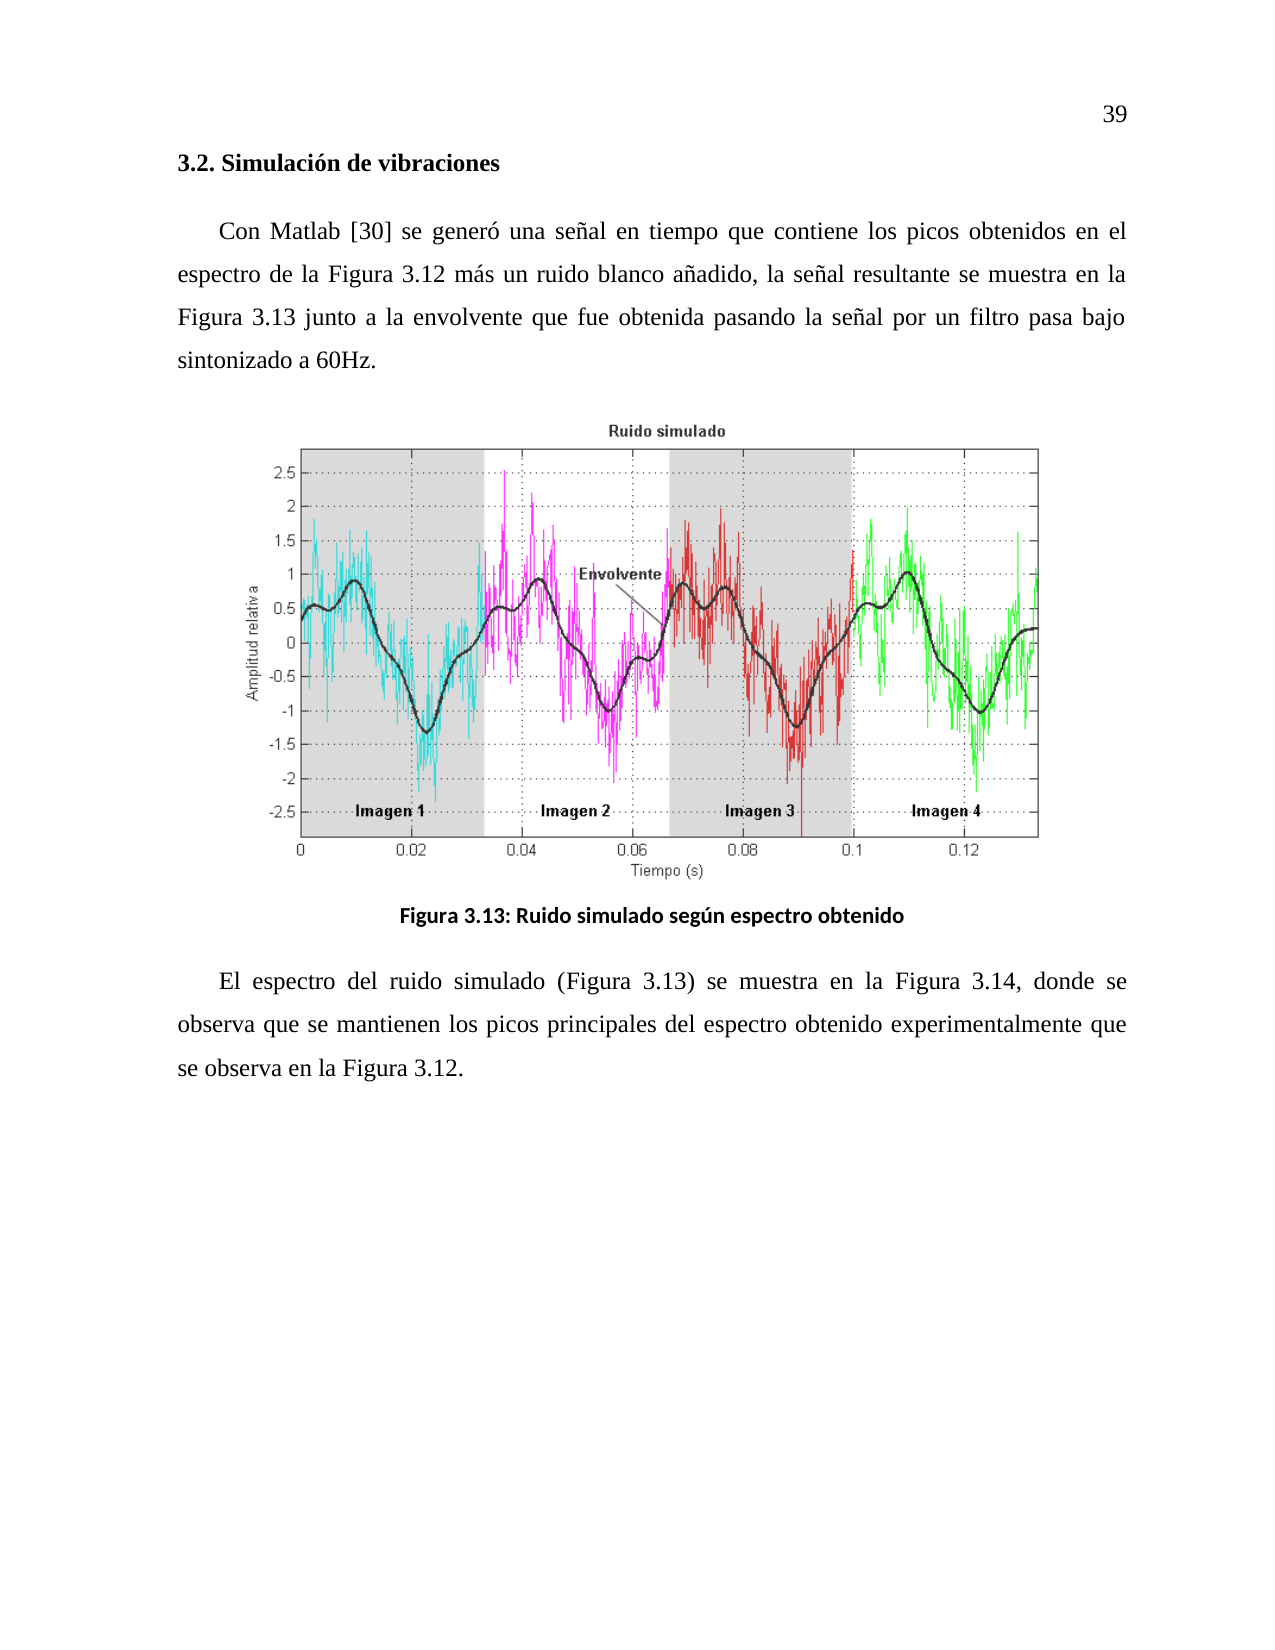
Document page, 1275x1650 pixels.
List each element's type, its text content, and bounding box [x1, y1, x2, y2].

picture [177, 413, 1128, 889]
subtitle Simulación de vibraciones [177, 148, 1127, 176]
